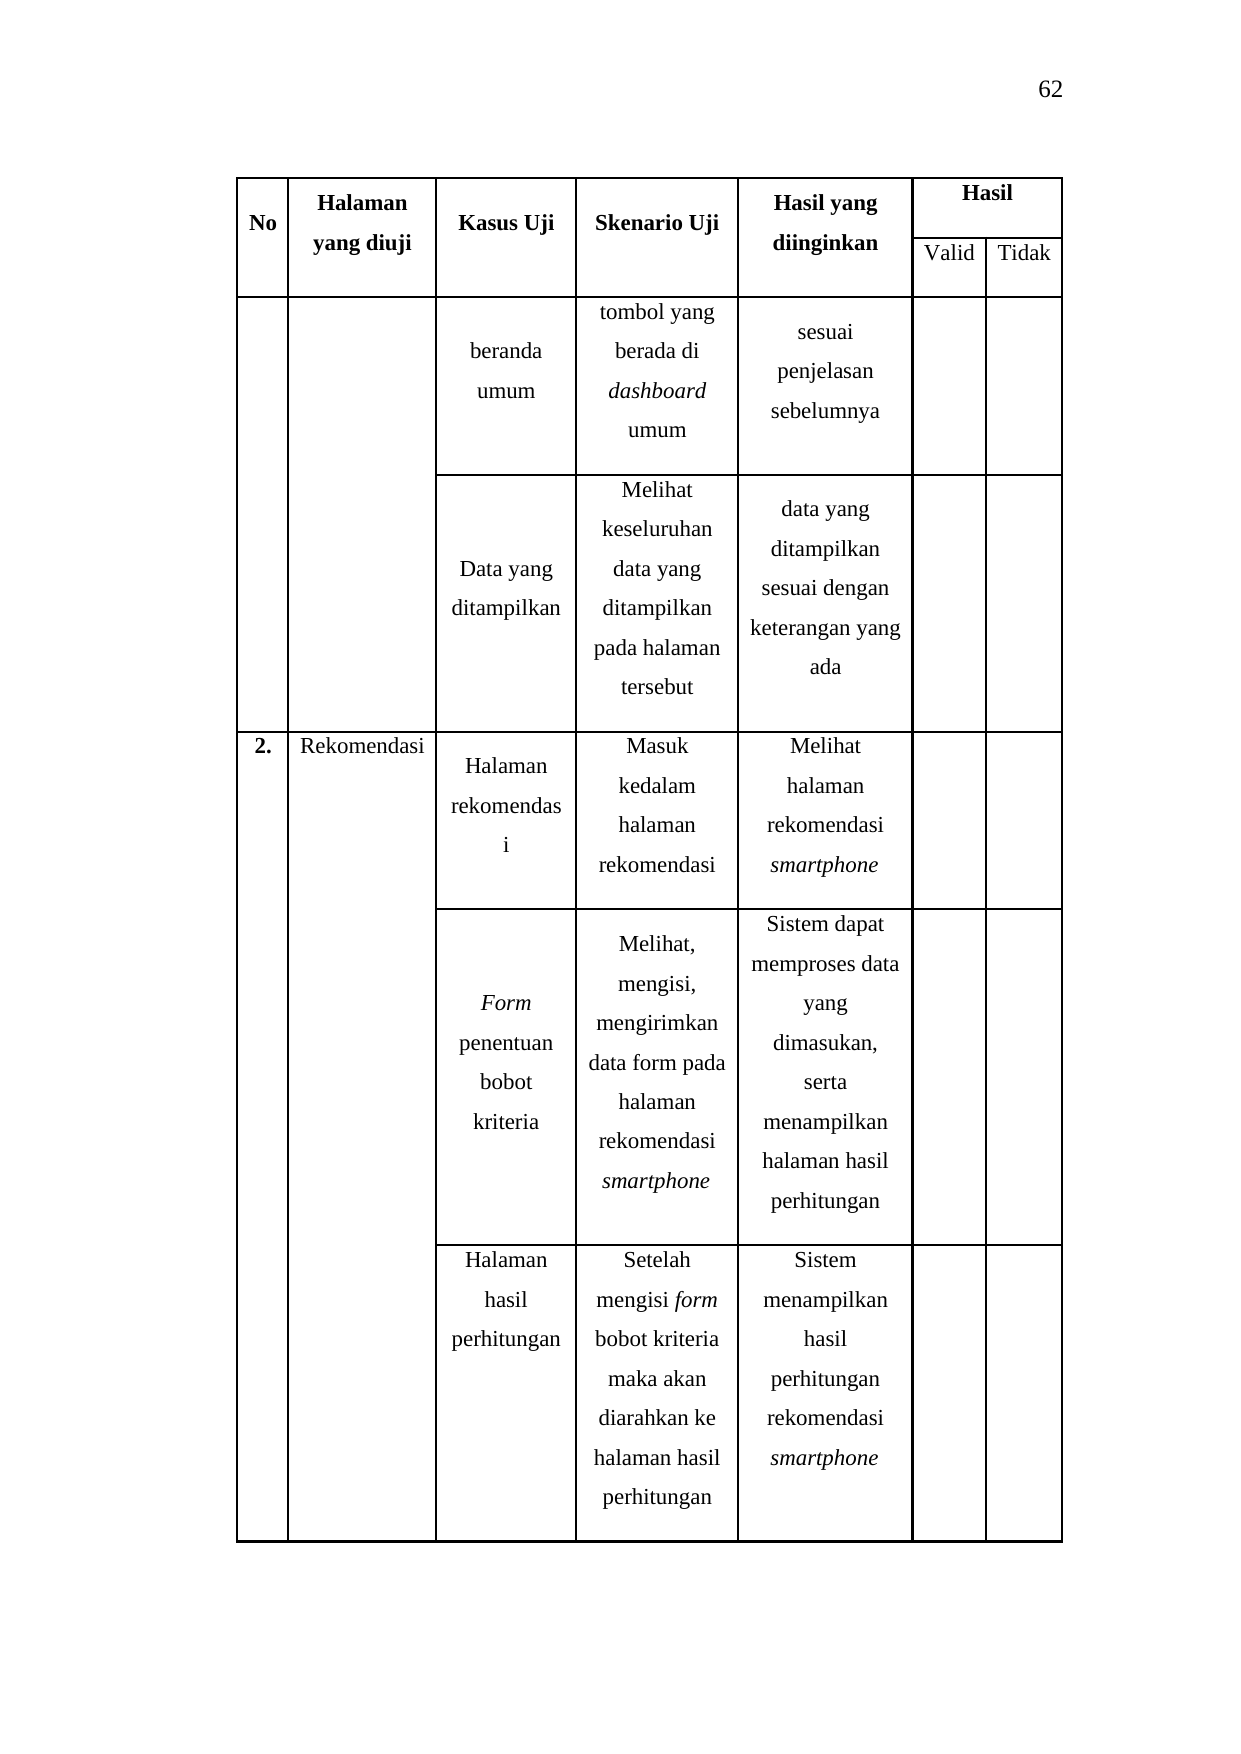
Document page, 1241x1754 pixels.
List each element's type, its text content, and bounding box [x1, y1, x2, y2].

table_cell 2. [238, 733, 287, 1540]
table_cell Setelah mengisi form bobot kriteria maka akan diarahkan ke halaman hasil perhitungan [577, 1246, 737, 1540]
table_cell Rekomendasi [289, 733, 435, 1540]
table_cell Melihat keseluruhan data yang ditampilkan pada halaman tersebut [577, 476, 737, 731]
table_header No [238, 179, 287, 296]
table_cell [987, 476, 1061, 731]
table_cell Tidak [987, 239, 1061, 296]
table_cell data yang ditampilkan sesuai dengan keterangan yang ada [739, 476, 911, 731]
table_cell Melihat, mengisi, mengirimkan data form pada halaman rekomendasi smartphone [577, 910, 737, 1244]
table_cell Halaman rekomendasi [437, 733, 575, 908]
table_header Halaman yang diuji [289, 179, 435, 296]
table_cell Sistem dapat memproses data yang dimasukan, serta menampilkan halaman hasil perhitungan [739, 910, 911, 1244]
table_cell [914, 1246, 985, 1540]
table_cell Masuk kedalam halaman rekomendasi [577, 733, 737, 908]
table_cell Tombol pada beranda umum [437, 298, 575, 474]
table_cell Melihat halaman rekomendasi smartphone [739, 733, 911, 908]
table_header Skenario Uji [577, 179, 737, 296]
table_header Hasil yang diinginkan [739, 179, 911, 296]
table_header Hasil [914, 179, 1061, 237]
table_cell Data yang ditampilkan [437, 476, 575, 731]
table_cell [987, 1246, 1061, 1540]
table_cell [739, 298, 911, 474]
table_cell [914, 910, 985, 1244]
table_cell [987, 298, 1061, 474]
table_cell [987, 733, 1061, 908]
table_cell Form penentuan bobot kriteria [437, 910, 575, 1244]
table_cell [914, 298, 985, 474]
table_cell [577, 298, 737, 474]
table_cell Halaman hasil perhitungan [437, 1246, 575, 1540]
table_cell [987, 910, 1061, 1244]
table_cell Valid [914, 239, 985, 296]
table_cell [914, 733, 985, 908]
table_header Kasus Uji [437, 179, 575, 296]
table_cell [914, 476, 985, 731]
table_cell Sistem menampilkan hasil perhitungan rekomendasi smartphone [739, 1246, 911, 1540]
